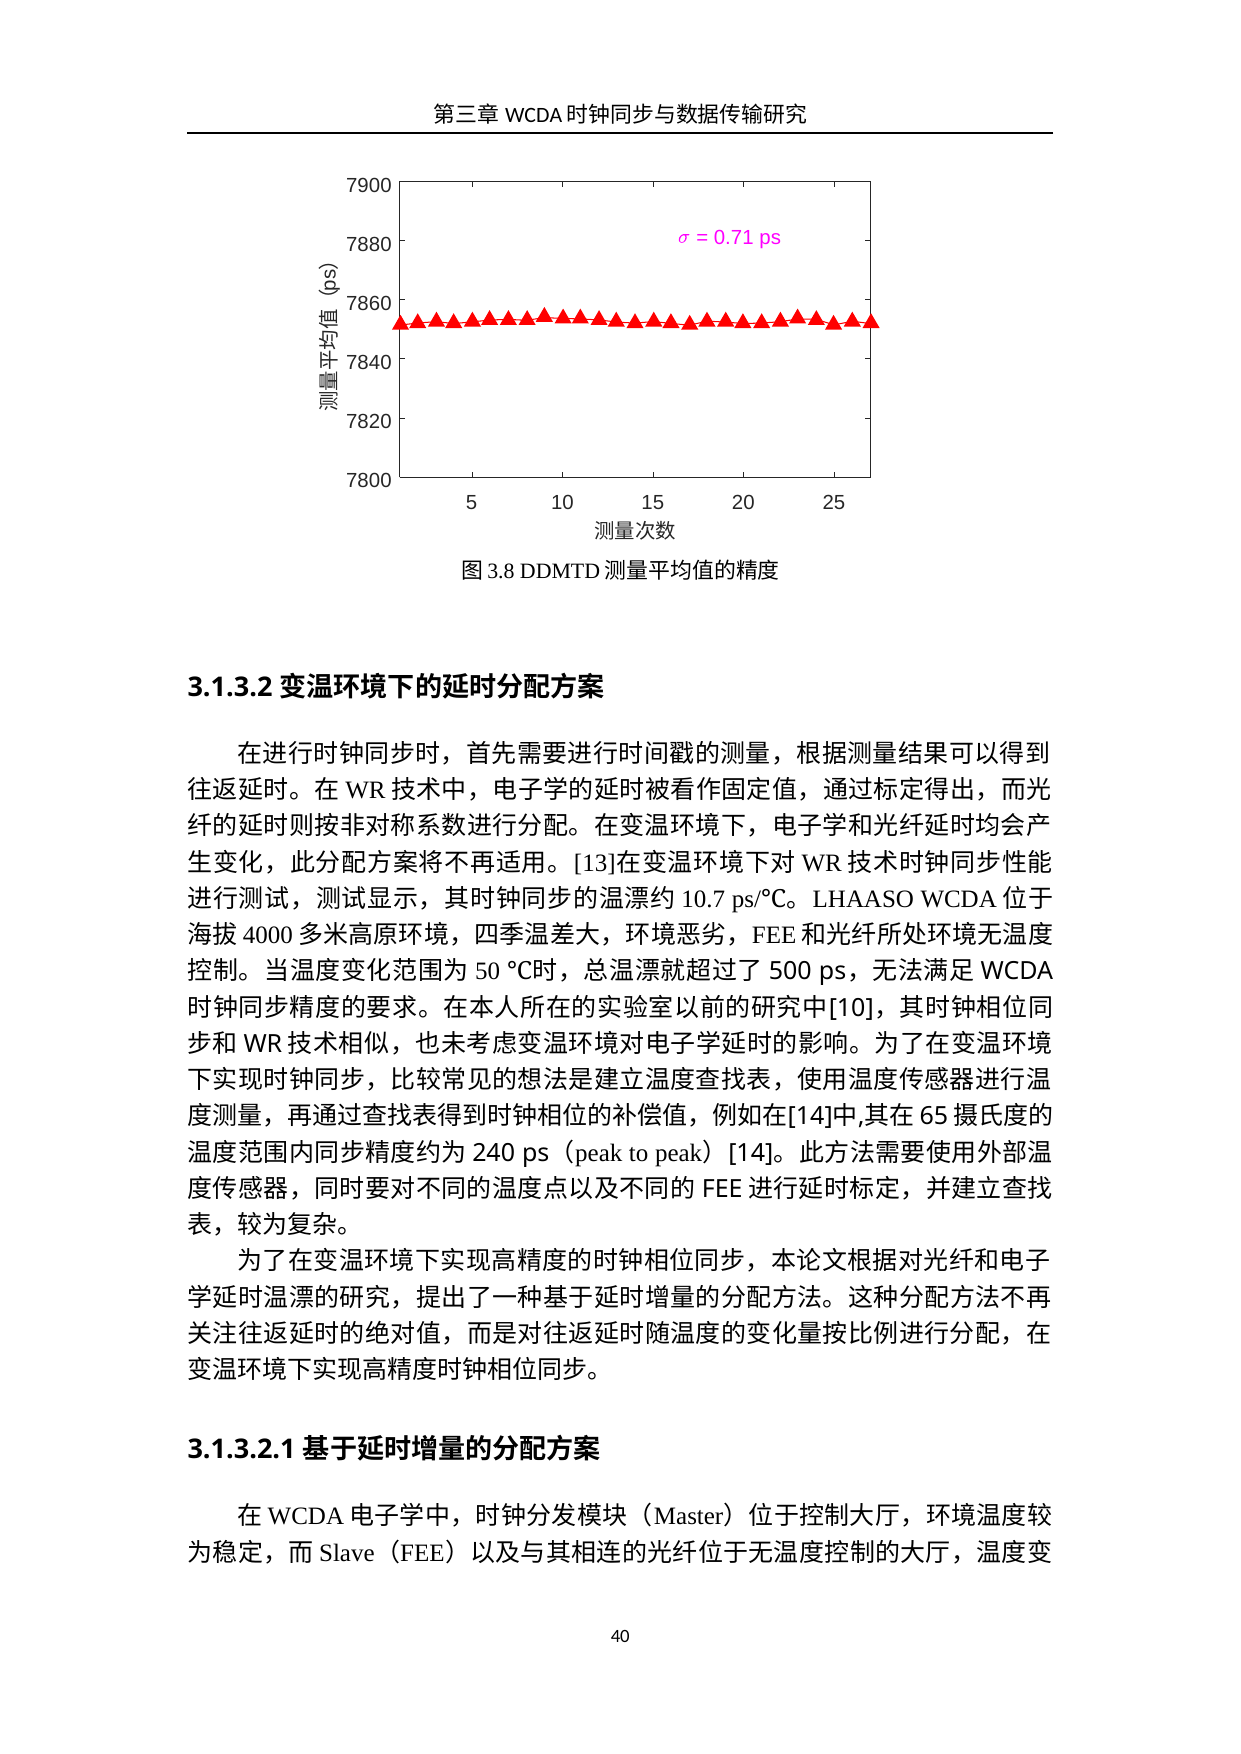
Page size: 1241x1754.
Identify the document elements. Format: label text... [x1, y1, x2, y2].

text 图3.8 DDMTD测量平均值的精度 [187, 551, 1053, 587]
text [187, 1496, 1053, 1568]
text 在进行时钟同步时，首先需要进行时间戳的测量，根据测量结果可以得到往返延时。在WR技术中，电子学的延时被看作固定值，通过标定得出，而光纤的延时则按非对称系数进行分配。在变温环境下，电子学和光纤延时均会产生变化，此分配方案将不再适用。[13]在变温环境下对WR技术时钟同步性能进行测试，测试显示，其时钟同步的温漂约10.7 ps/℃。LHAASO WCDA位于海拔4000多米高原环境，四季温差大，环境恶劣，FEE和光纤所处环境无温度控制。当温度变化范围为50 ℃时，总温漂就超过了500 ps，无法满足WCDA时钟同步精度的要求。在本人所在的实验室以前的研究中[10]，其时钟相位同步和WR技术相似，也未考虑变温环境对电子学延时的影响。为了在变温环境下实现时钟同步，比较常见的想法是建立温度查找表，使用温度传感器进行温度测量，再通过查找表得到时钟相位的补偿值，例如在[14]中,其在65摄氏度的温度范围内同步精度约为240 ps（peak to peak）[14]。此方法需要使用外部温度传感器，同时要对不同的温度点以及不同的FEE进行延时标定，并建立查找表，较为复杂。 [187, 733, 1053, 1241]
title 3.1.3.2.1 基于延时增量的分配方案 [187, 1411, 1053, 1483]
text 为了在变温环境下实现高精度的时钟相位同步，本论文根据对光纤和电子学延时温漂的研究，提出了一种基于延时增量的分配方法。这种分配方法不再关注往返延时的绝对值，而是对往返延时随温度的变化量按比例进行分配，在变温环境下实现高精度时钟相位同步。 [187, 1241, 1053, 1386]
title 3.1.3.2 变温环境下的延时分配方案 [187, 648, 1053, 721]
